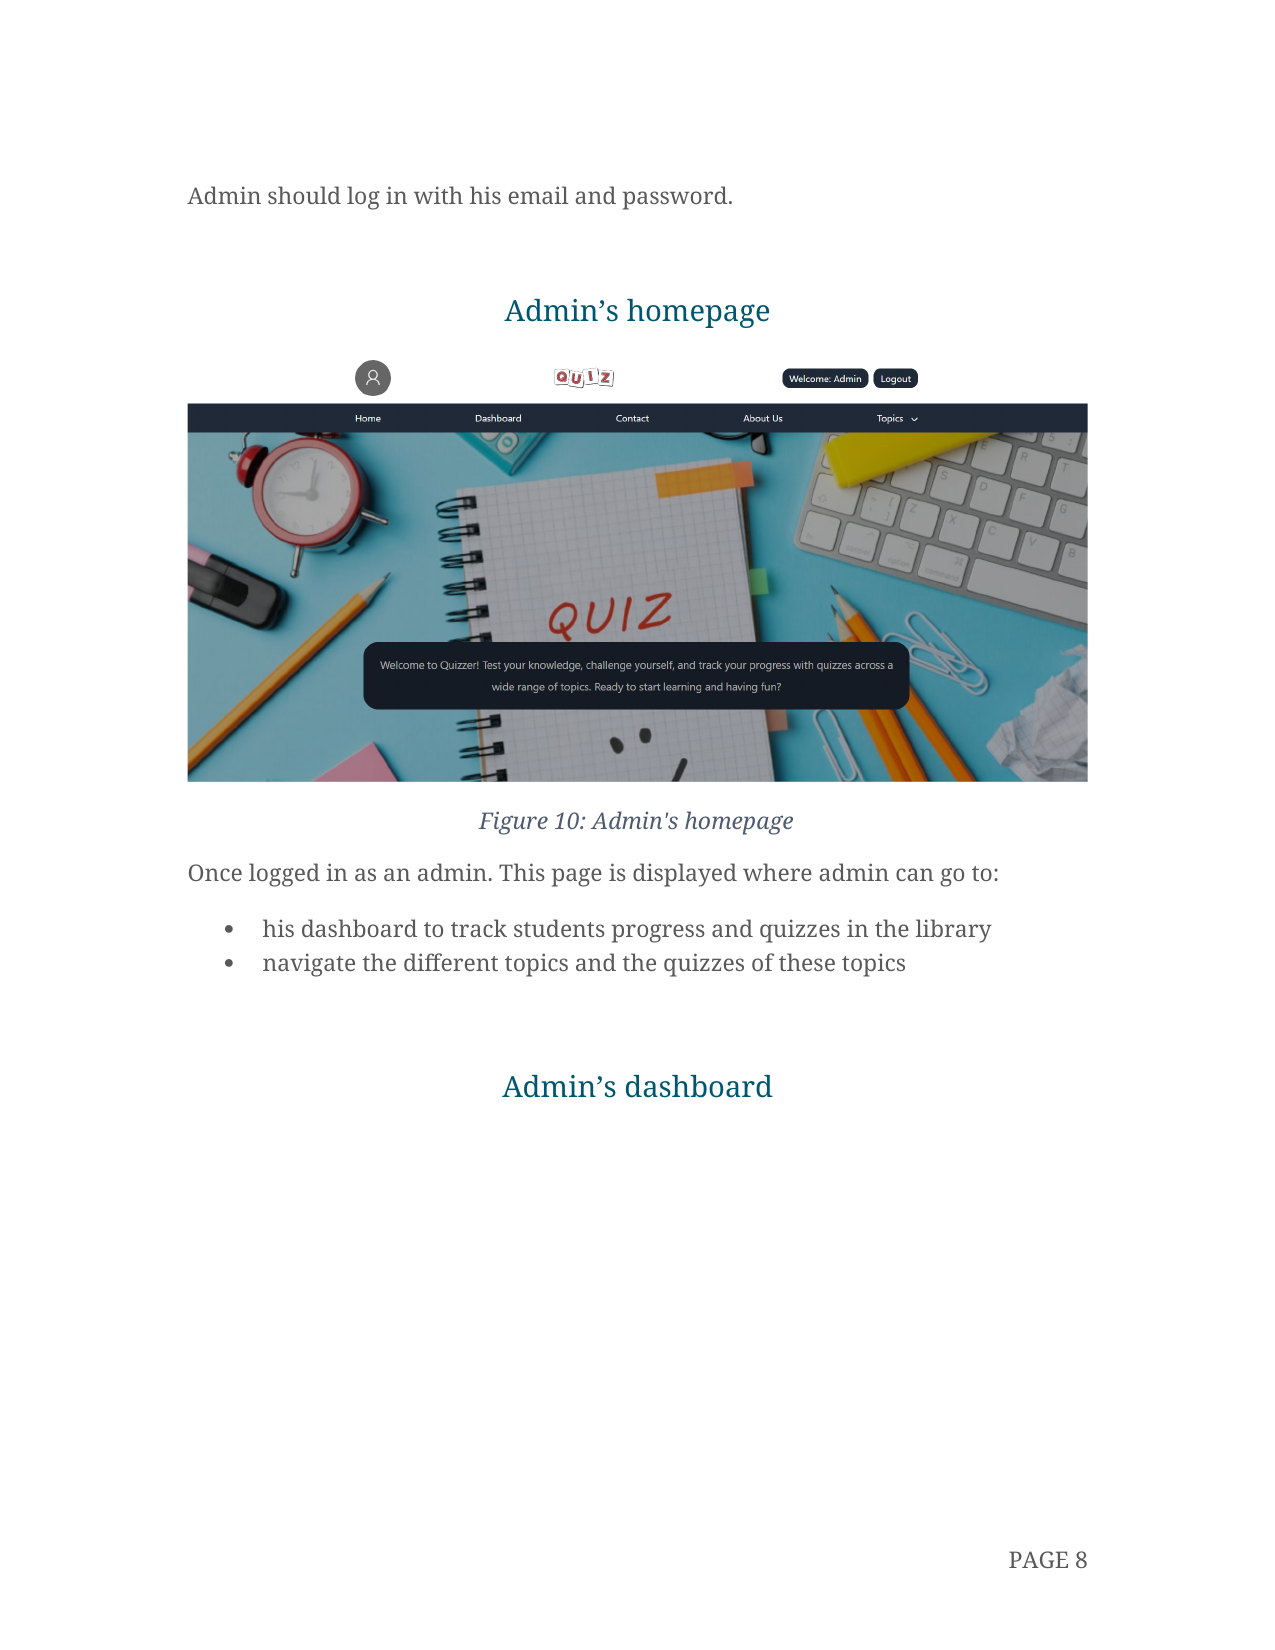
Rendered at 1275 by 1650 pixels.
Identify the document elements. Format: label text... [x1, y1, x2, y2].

text Admin’s dashboard [187, 1067, 1087, 1106]
text Figure 10: Admin's homepage [187, 805, 1087, 837]
text Once logged in as an admin. This page is displayed where admin can go to: [187, 857, 1087, 889]
text Admin’s homepage [187, 290, 1087, 330]
picture [187, 355, 1088, 782]
list navigate the different topics and the quizzes of these topics [225, 947, 1087, 978]
list his dashboard to track students progress and quizzes in the library [225, 913, 1087, 944]
text Admin should log in with his email and password. [187, 180, 1087, 211]
